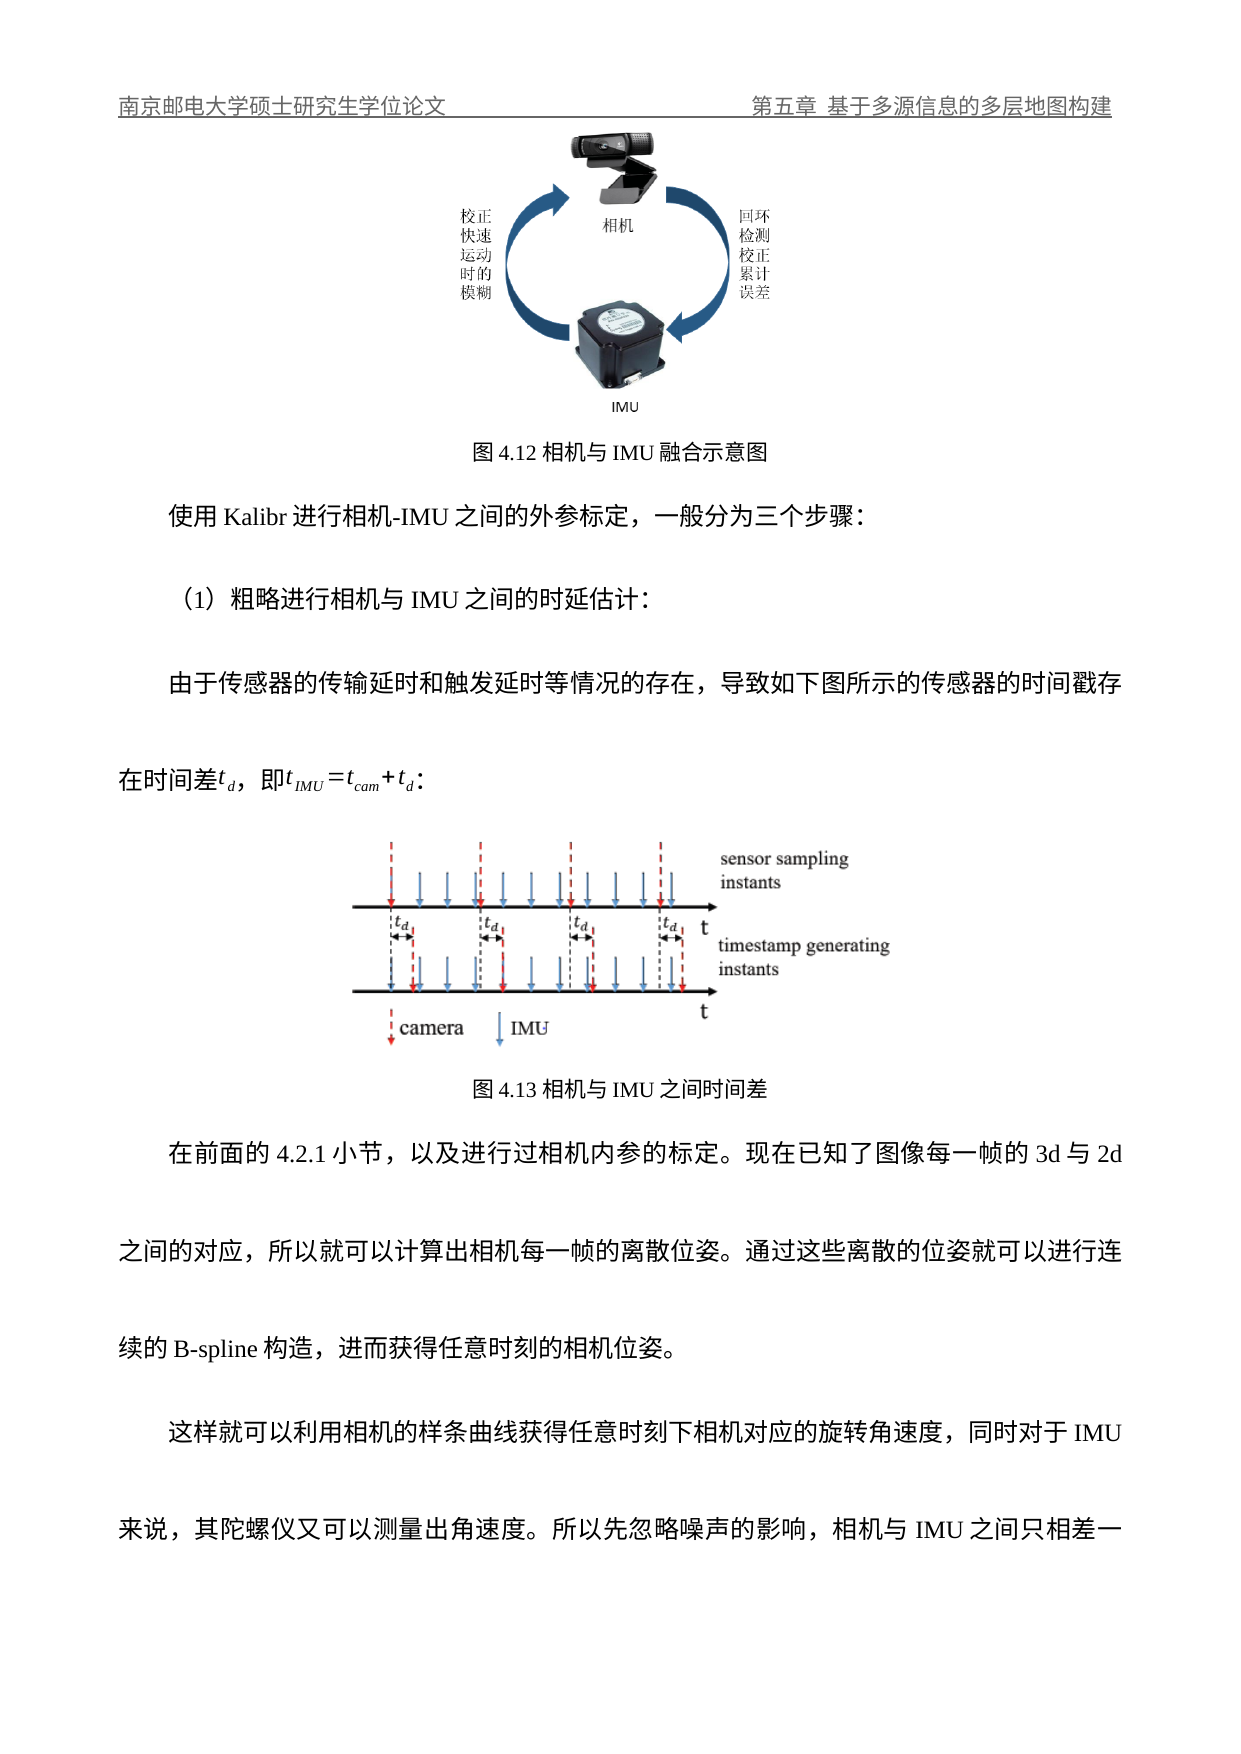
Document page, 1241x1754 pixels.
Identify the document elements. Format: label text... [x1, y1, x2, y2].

text 在前面的4.2.1小节，以及进行过相机内参的标定。现在已知了图像每一帧的3d与2d之间的对应，所以就可以计算出相机每一帧的离散位姿。通过这些离散的位姿就可以进行连续的B-spline构造，进而获得任意时刻的相机位姿。 [118, 1119, 1122, 1379]
text 图4.12 相机与IMU融合示意图 [118, 434, 1122, 467]
picture [451, 127, 789, 416]
text （1）粗略进行相机与IMU之间的时延估计： [118, 566, 1122, 631]
text 使用Kalibr进行相机-IMU之间的外参标定，一般分为三个步骤： [118, 482, 1122, 547]
text 图4.13 相机与IMU之间时间差 [118, 1071, 1122, 1104]
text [118, 1398, 1122, 1560]
text 由于传感器的传输延时和触发延时等情况的存在，导致如下图所示的传感器的时间戳存在时间差，即： [118, 649, 1122, 811]
picture [337, 829, 903, 1055]
